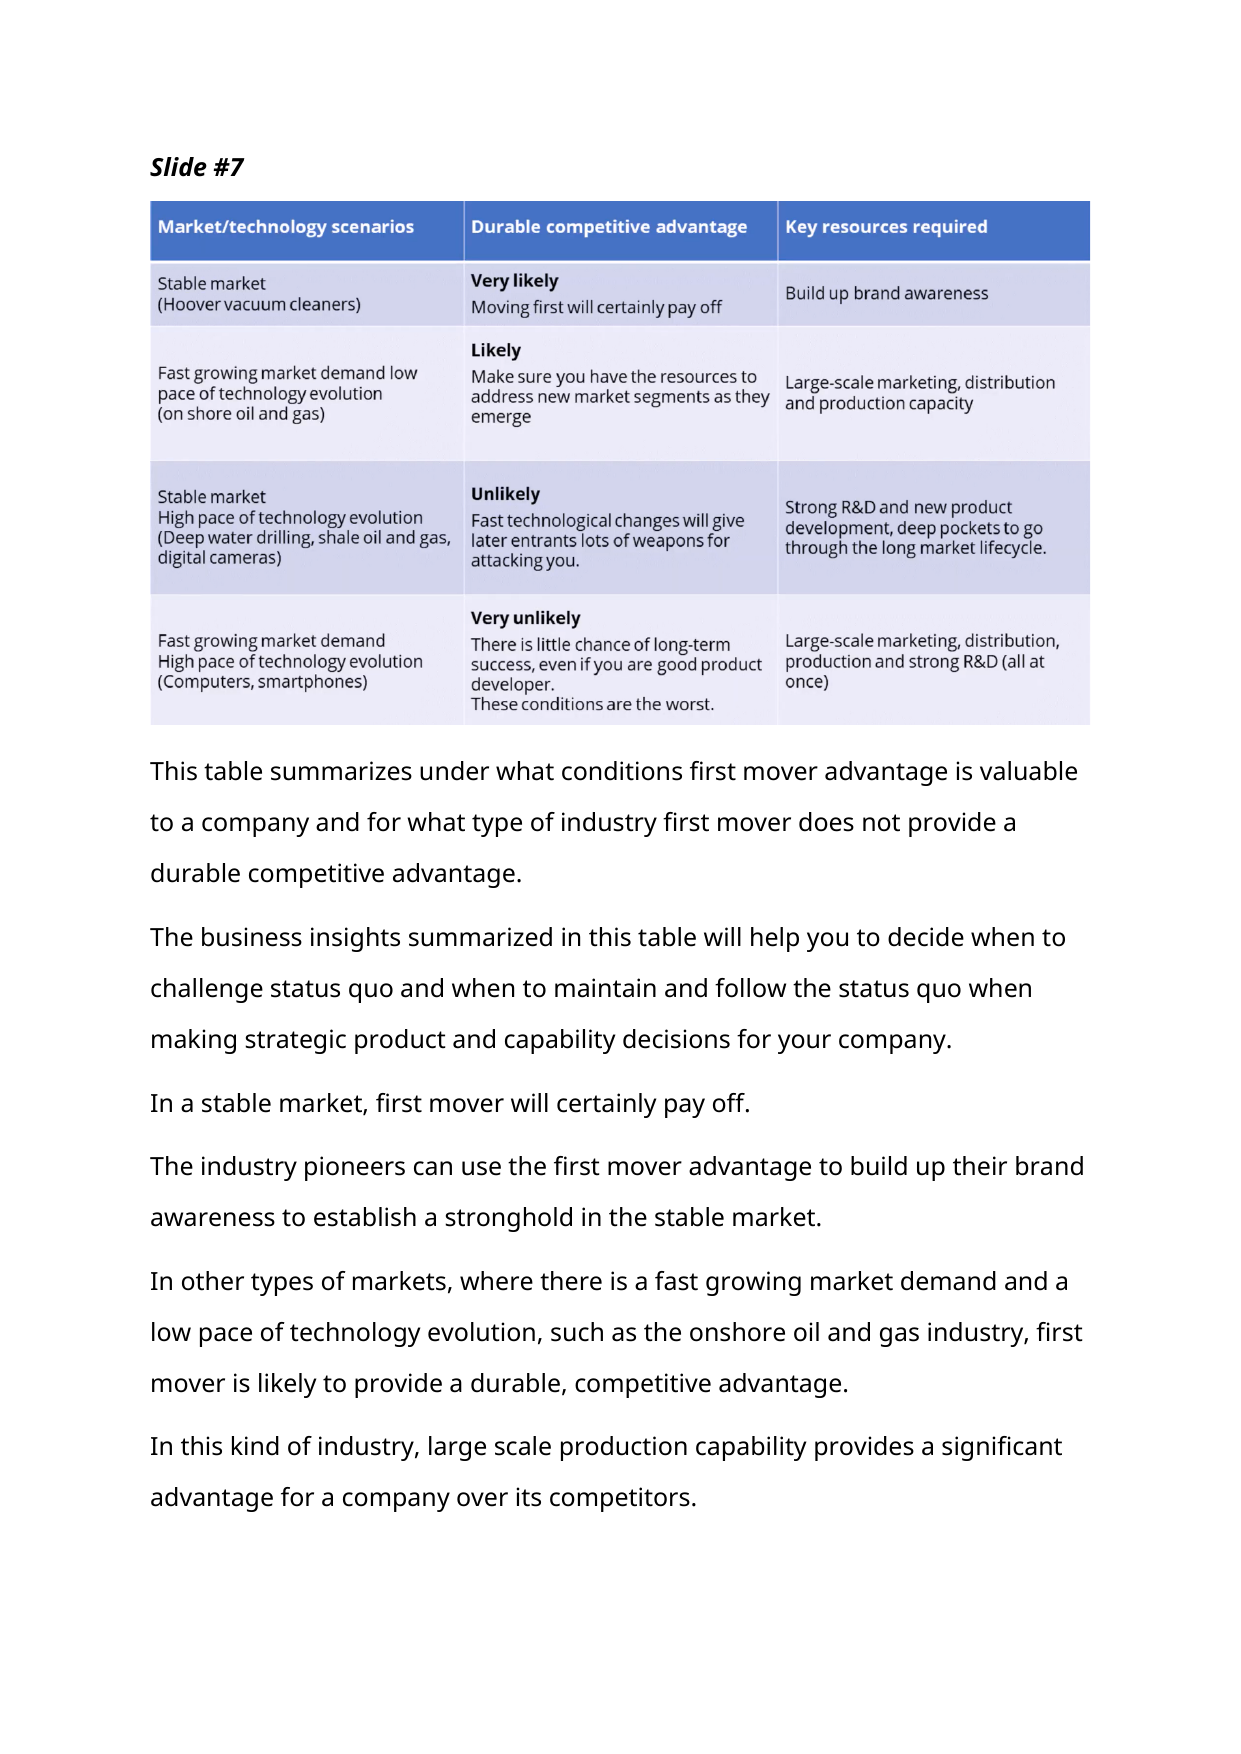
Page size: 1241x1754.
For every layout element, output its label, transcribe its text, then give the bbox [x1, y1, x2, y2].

text The business insights summarized in this table will help you to decide when to challenge status quo and when to maintain and follow the status quo when making strategic product and capability decisions for your company. [150, 920, 1090, 1056]
text In this kind of industry, large scale production capability provides a significant advantage for a company over its competitors. [150, 1429, 1090, 1514]
text This table summarizes under what conditions first mover advantage is valuable to a company and for what type of industry first mover does not provide a durable competitive advantage. [150, 754, 1090, 890]
text In a stable market, first mover will certainly pay off. [150, 1085, 1090, 1119]
subtitle Slide #7 [150, 150, 1090, 201]
text In other types of markets, where there is a fast growing market demand and a low pace of technology evolution, such as the onshore oil and gas industry, first mover is likely to provide a durable, competitive advantage. [150, 1263, 1090, 1399]
text The industry pioneers can use the first mover advantage to build up their brand awareness to establish a stronghold in the stable market. [150, 1149, 1090, 1234]
picture [150, 201, 1091, 725]
